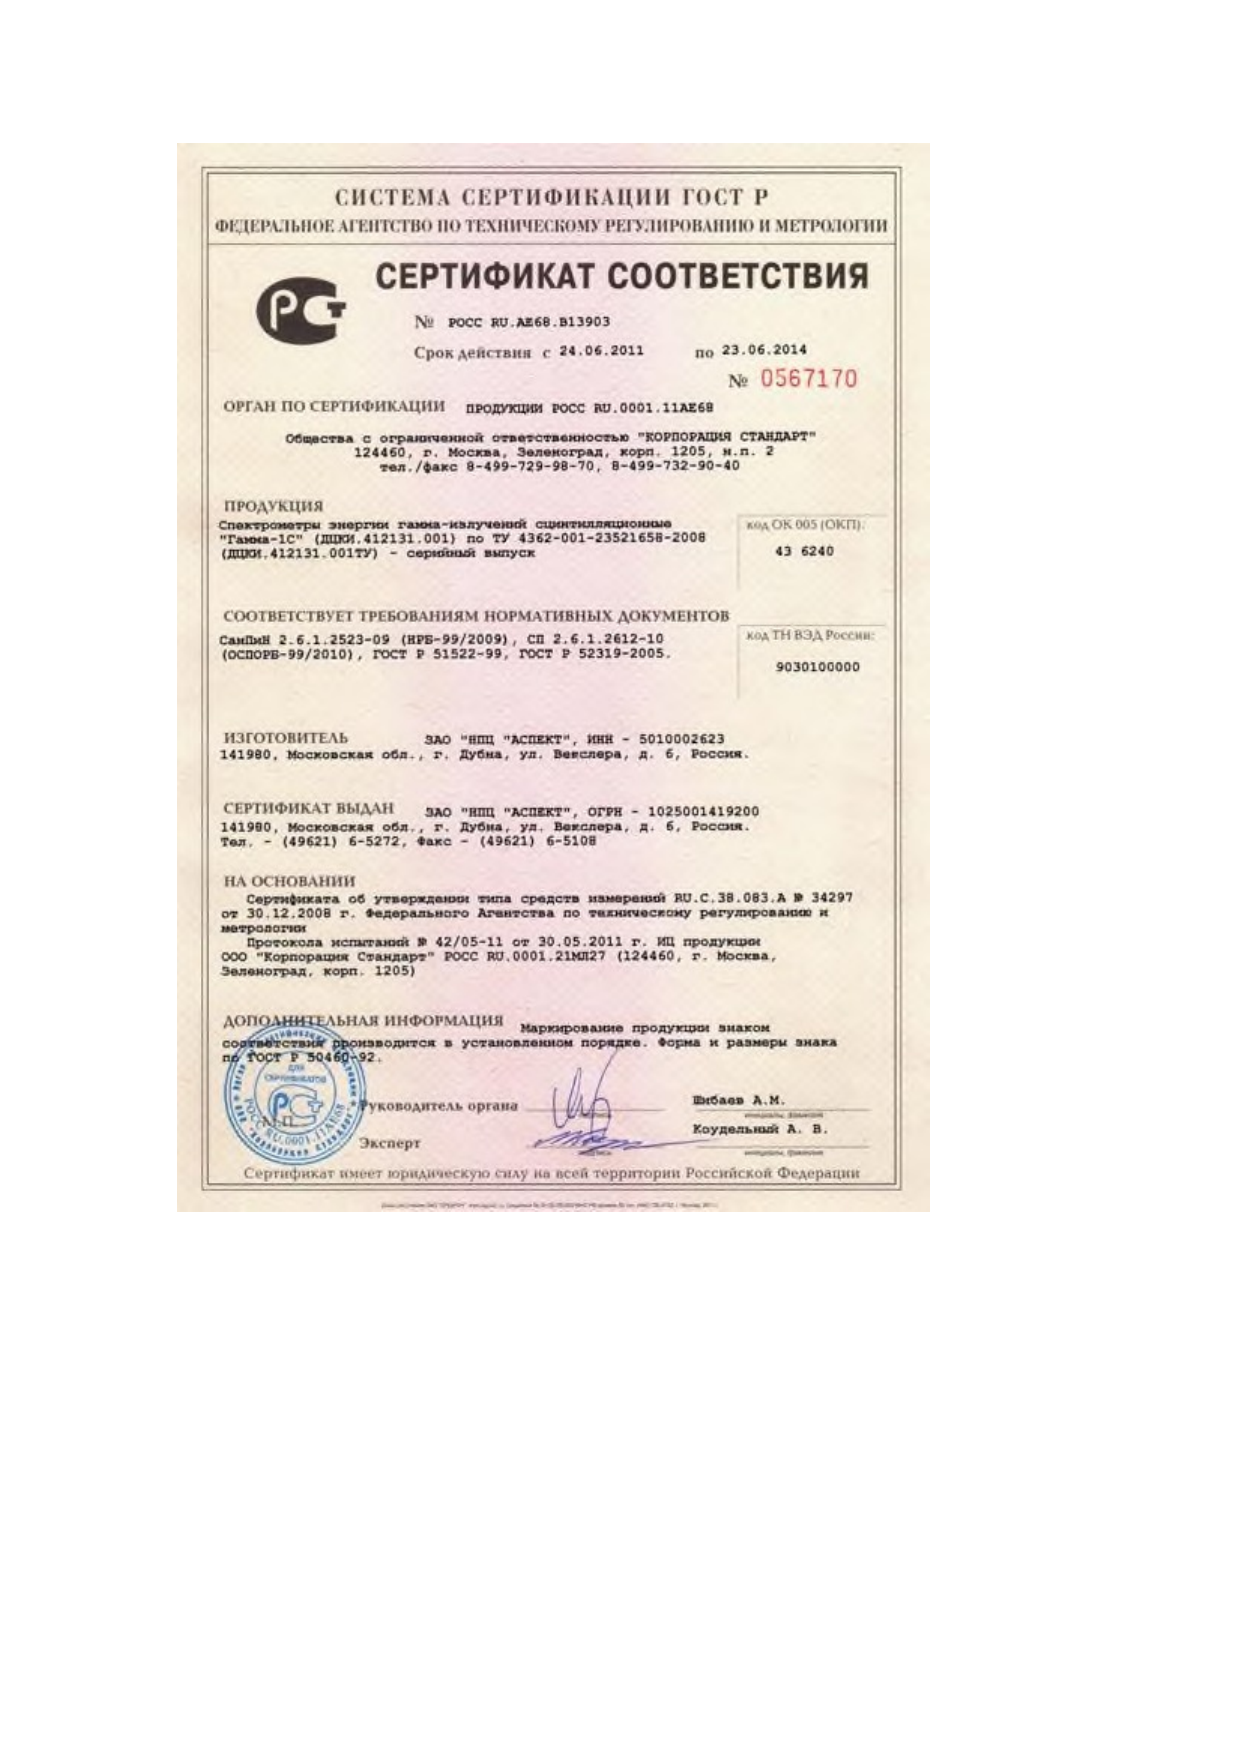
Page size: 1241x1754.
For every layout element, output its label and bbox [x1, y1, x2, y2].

picture [177, 143, 930, 1212]
